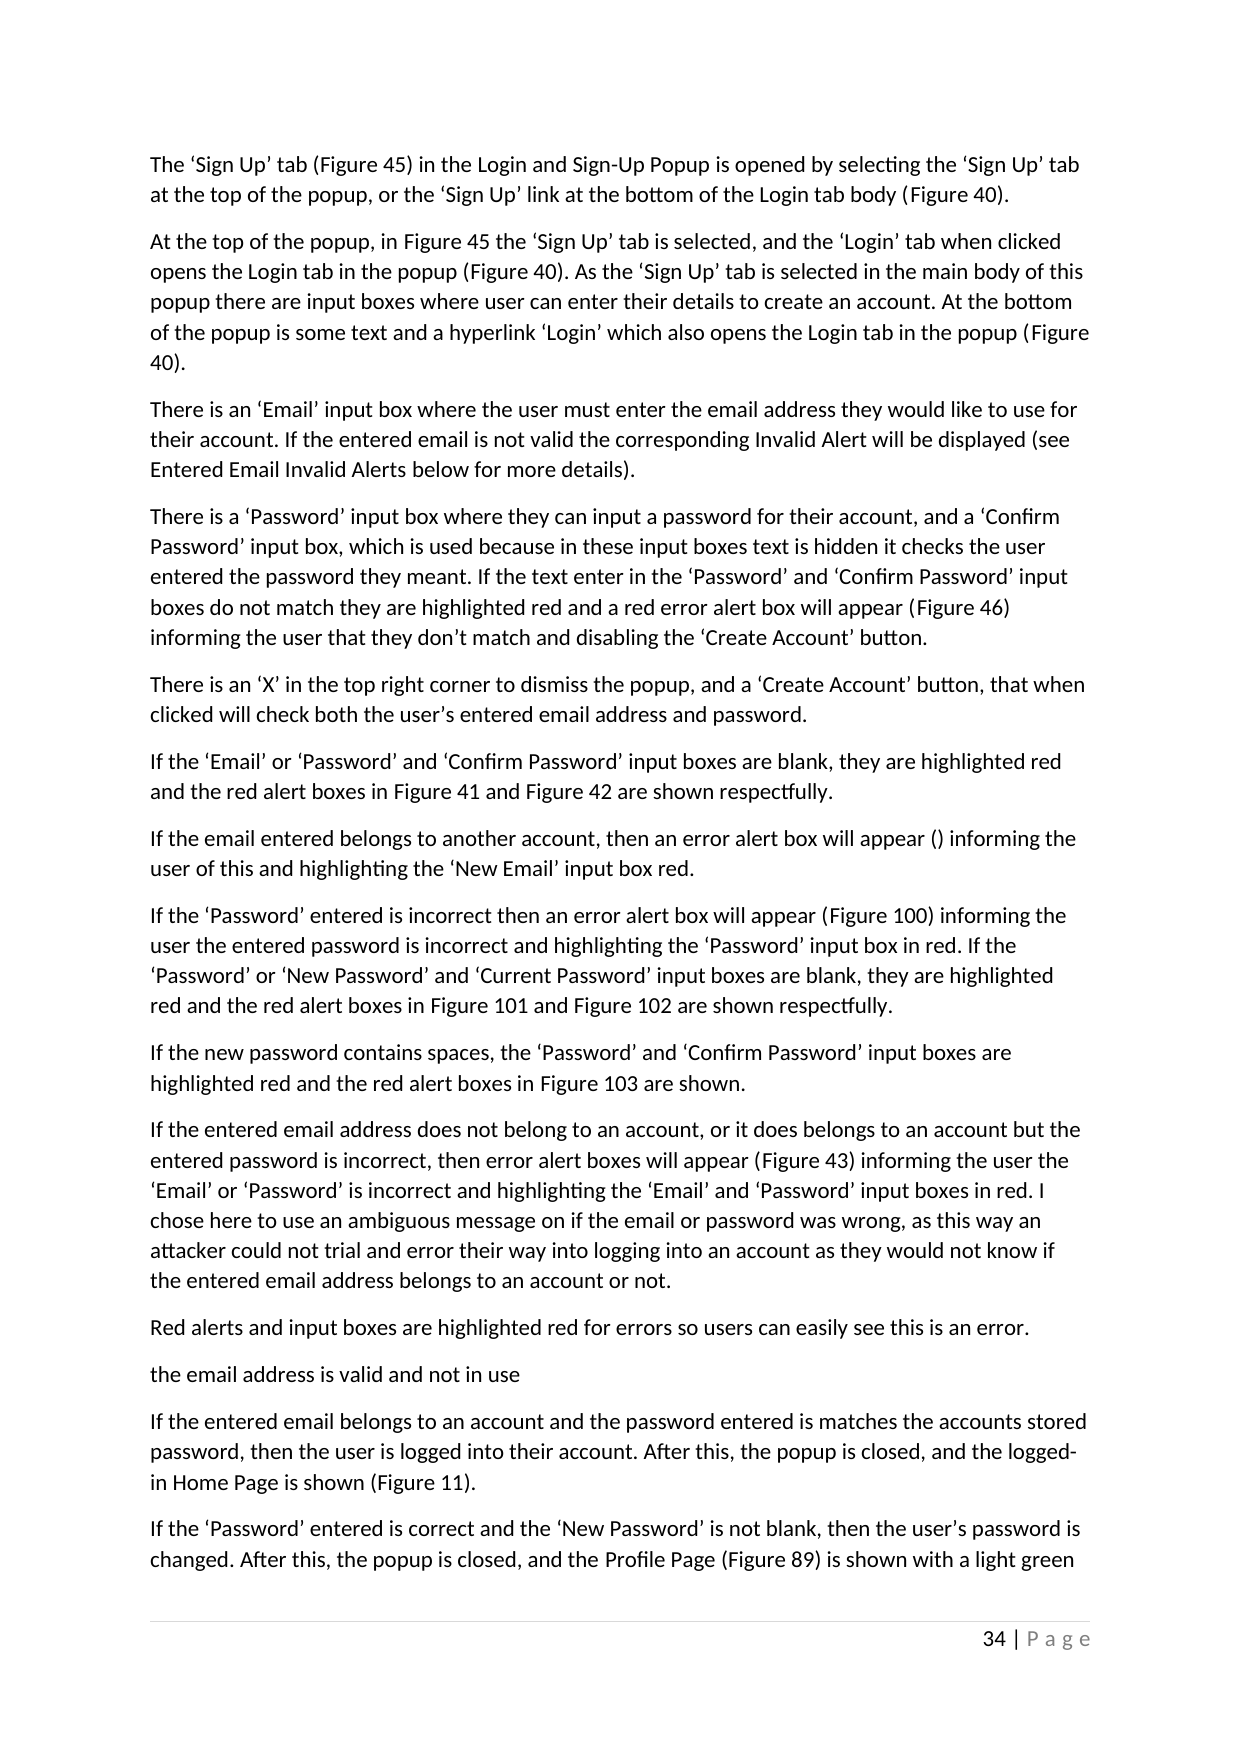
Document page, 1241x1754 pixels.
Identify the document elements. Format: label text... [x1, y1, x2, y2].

text If the entered email address does not belong to an account, or it does belongs to an account but the entered password is incorrect, then error alert boxes will appear (Figure 43) informing the user the ‘Email’ or ‘Password’ is incorrect and highlighting the ‘Email’ and ‘Password’ input boxes in red. I chose here to use an ambiguous message on if the email or password was wrong, as this way an attacker could not trial and error their way into logging into an account as they would not know if the entered email address belongs to an account or not. [150, 1116, 1090, 1295]
text If the ‘Email’ or ‘Password’ and ‘Confirm Password’ input boxes are blank, they are highlighted red and the red alert boxes in Figure 41 and Figure 42 are shown respectfully. [150, 747, 1090, 805]
text At the top of the popup, in Figure 45 the ‘Sign Up’ tab is selected, and the ‘Login’ tab when clicked opens the Login tab in the popup (Figure 40). As the ‘Sign Up’ tab is selected in the main body of this popup there are input boxes where user can enter their details to create an account. At the bottom of the popup is some text and a hyperlink ‘Login’ which also opens the Login tab in the popup (Figure 40). [150, 227, 1090, 376]
text If the ‘Password’ entered is incorrect then an error alert box will appear (Figure 100) informing the user the entered password is incorrect and highlighting the ‘Password’ input box in red. If the ‘Password’ or ‘New Password’ and ‘Current Password’ input boxes are blank, they are highlighted red and the red alert boxes in Figure 101 and Figure 102 are shown respectfully. [150, 901, 1090, 1020]
text There is a ‘Password’ input box where they can input a password for their account, and a ‘Confirm Password’ input box, which is used because in these input boxes text is hidden it checks the user entered the password they meant. If the text enter in the ‘Password’ and ‘Confirm Password’ input boxes do not match they are highlighted red and a red error alert box will appear (Figure 46) informing the user that they don’t match and disabling the ‘Create Account’ button. [150, 502, 1090, 651]
text The ‘Sign Up’ tab (Figure 45) in the Login and Sign-Up Popup is opened by selecting the ‘Sign Up’ tab at the top of the popup, or the ‘Sign Up’ link at the bottom of the Login tab body (Figure 40). [150, 150, 1090, 208]
text If the email entered belongs to another account, then an error alert box will appear () informing the user of this and highlighting the ‘New Email’ input box red. [150, 824, 1090, 882]
text There is an ‘X’ in the top right corner to dismiss the popup, and a ‘Create Account’ button, that when clicked will check both the user’s entered email address and password. [150, 670, 1090, 728]
text If the entered email belongs to an account and the password entered is matches the accounts stored password, then the user is logged into their account. After this, the popup is closed, and the logged-in Home Page is shown (Figure 11). [150, 1407, 1090, 1496]
text There is an ‘Email’ input box where the user must enter the email address they would like to use for their account. If the entered email is not valid the corresponding Invalid Alert will be displayed (see Entered Email Invalid Alerts below for more details). [150, 395, 1090, 483]
text Red alerts and input boxes are highlighted red for errors so users can easily see this is an error. [150, 1313, 1090, 1342]
text the email address is valid and not in use [150, 1360, 1090, 1388]
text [150, 1514, 1090, 1573]
text If the new password contains spaces, the ‘Password’ and ‘Confirm Password’ input boxes are highlighted red and the red alert boxes in Figure 103 are shown. [150, 1038, 1090, 1097]
